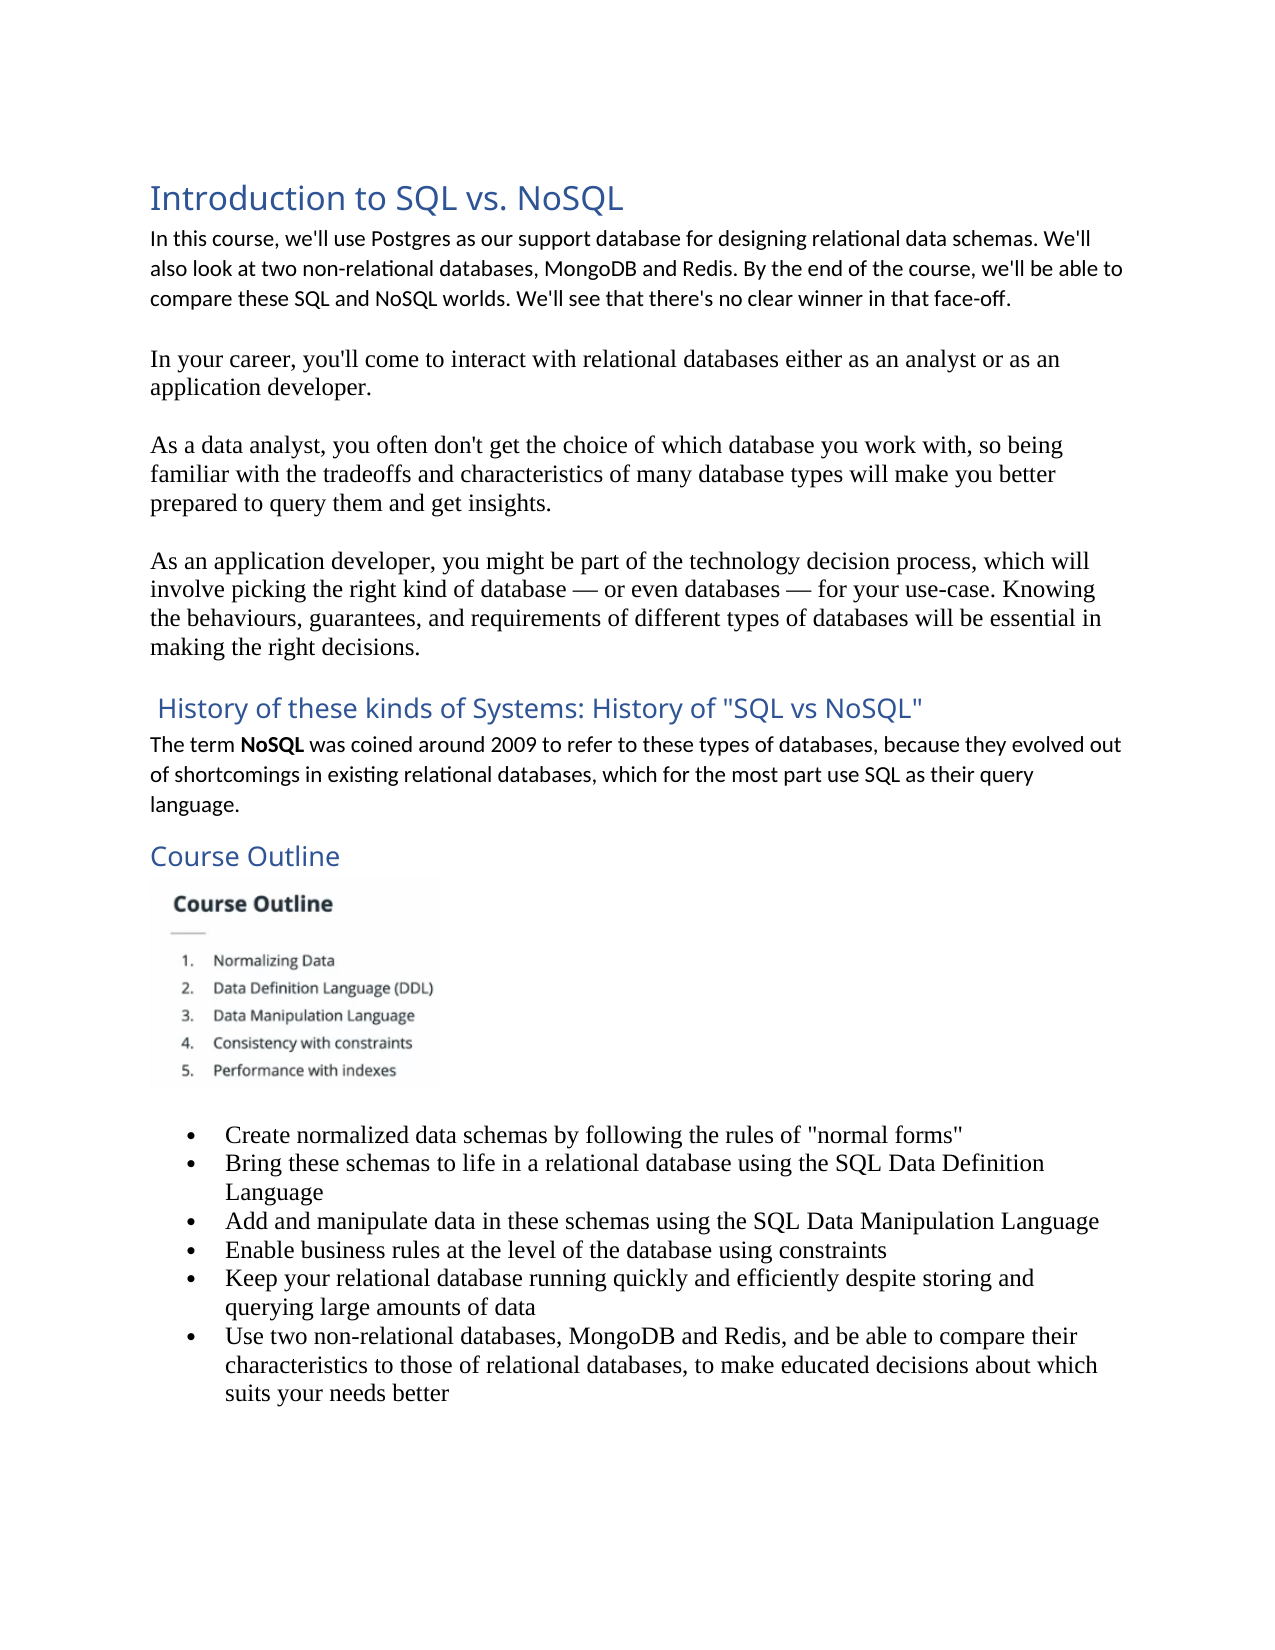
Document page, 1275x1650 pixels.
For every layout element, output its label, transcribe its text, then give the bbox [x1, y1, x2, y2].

text As a data analyst, you often don't get the choice of which database you work with, so being familiar with the tradeoffs and characteristics of many database types will make you better prepared to query them and get insights. [150, 430, 1125, 517]
text As an application developer, you might be part of the technology decision process, which will involve picking the right kind of database — or even databases — for your use-case. Knowing the behaviours, guarantees, and requirements of different types of databases will be essential in making the right decisions. [150, 546, 1125, 661]
list Enable business rules at the level of the database using constraints [187, 1235, 1125, 1263]
text In this course, we'll use Postgres as our support database for designing relational data schemas. We'll also look at two non-relational databases, MongoDB and Redis. By the end of the course, we'll be able to compare these SQL and NoSQL worlds. We'll see that there's no clear winner in that face-off. [150, 224, 1125, 312]
list Create normalized data schemas by following the rules of "normal forms" [187, 1120, 1125, 1148]
list Add and manipulate data in these schemas using the SQL Data Manipulation Language [187, 1206, 1125, 1235]
subtitle History of these kinds of Systems: History of "SQL vs NoSQL" [150, 690, 1125, 727]
list Keep your relational database running quickly and efficiently despite storing and querying large amounts of data [187, 1263, 1125, 1321]
subtitle Course Outline [150, 837, 1125, 874]
subtitle Introduction to SQL vs. NoSQL [150, 175, 1125, 220]
picture [150, 876, 441, 1089]
text The term NoSQL was coined around 2009 to refer to these types of databases, because they evolved out of shortcomings in existing relational databases, which for the most part use SQL as their query language. [150, 730, 1125, 818]
text In your career, you'll come to interact with relational databases either as an analyst or as an application developer. [150, 344, 1125, 401]
list Bring these schemas to life in a relational database using the SQL Data Definition Language [187, 1148, 1125, 1206]
list Use two non-relational databases, MongoDB and Redis, and be able to compare their characteristics to those of relational databases, to make educated decisions about which suits your needs better [187, 1321, 1125, 1407]
